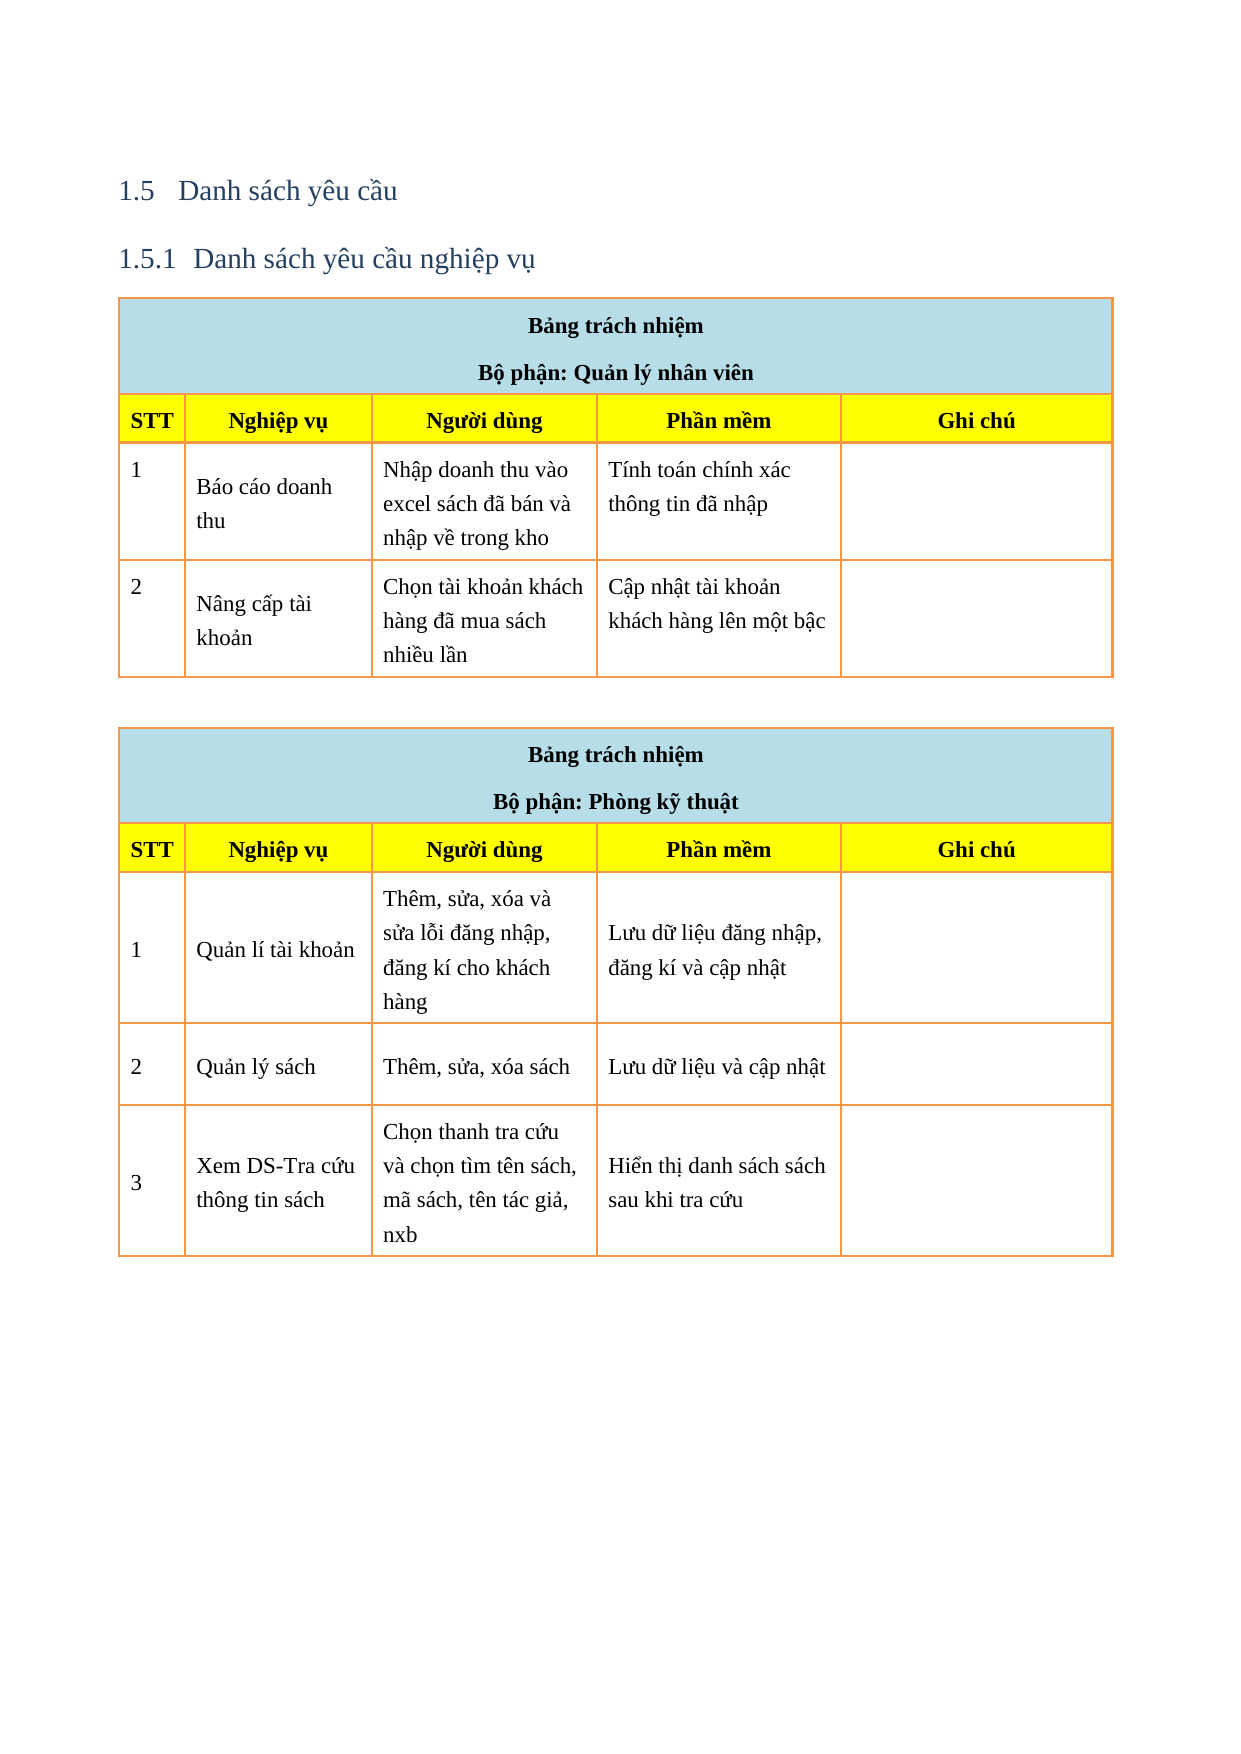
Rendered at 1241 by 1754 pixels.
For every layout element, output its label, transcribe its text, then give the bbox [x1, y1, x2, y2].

table_cell [842, 1024, 1111, 1103]
table_cell Cập nhật tài khoản khách hàng lên một bậc [598, 561, 840, 676]
table_cell Thêm, sửa, xóa và sửa lỗi đăng nhập, đăng kí cho khách hàng [373, 873, 596, 1022]
table_cell Tính toán chính xác thông tin đã nhập [598, 444, 840, 558]
subtitle Danh sách yêu cầu nghiệp vụ [118, 241, 1122, 275]
table_cell [842, 561, 1111, 676]
table_cell Xem DS-Tra cứu thông tin sách [186, 1106, 371, 1255]
table_cell Người dùng [373, 824, 596, 871]
table_cell Nâng cấp tài khoản [186, 561, 371, 676]
table_cell Nghiệp vụ [186, 395, 371, 441]
table_cell Chọn thanh tra cứu và chọn tìm tên sách, mã sách, tên tác giả, nxb [373, 1106, 596, 1255]
table_cell Lưu dữ liệu đăng nhập, đăng kí và cập nhật [598, 873, 840, 1022]
table_cell [842, 873, 1111, 1022]
table_cell Phần mềm [598, 395, 840, 441]
table_cell Nhập doanh thu vào excel sách đã bán và nhập về trong kho [373, 444, 596, 558]
table_header Bảng trách nhiệm Bộ phận: Phòng kỹ thuật [120, 729, 1111, 822]
table_cell 2 [120, 1024, 184, 1103]
table_cell 1 [120, 873, 184, 1022]
table_cell 3 [120, 1106, 184, 1255]
table_cell Người dùng [373, 395, 596, 441]
table_cell [842, 444, 1111, 558]
table_cell Ghi chú [842, 824, 1111, 871]
table_cell Thêm, sửa, xóa sách [373, 1024, 596, 1103]
table_cell Phần mềm [598, 824, 840, 871]
table_cell Nghiệp vụ [186, 824, 371, 871]
table_cell STT [120, 824, 184, 871]
table_cell Lưu dữ liệu và cập nhật [598, 1024, 840, 1103]
table_cell Báo cáo doanh thu [186, 444, 371, 558]
table_cell 2 [120, 561, 184, 676]
table_cell Hiển thị danh sách sách sau khi tra cứu [598, 1106, 840, 1255]
table_cell [842, 1106, 1111, 1255]
table_cell Chọn tài khoản khách hàng đã mua sách nhiều lần [373, 561, 596, 676]
table_cell 1 [120, 444, 184, 558]
table_cell Quản lý sách [186, 1024, 371, 1103]
table_header Bảng trách nhiệm Bộ phận: Quản lý nhân viên [120, 299, 1111, 393]
table_cell Quản lí tài khoản [186, 873, 371, 1022]
table_cell STT [120, 395, 184, 441]
table_cell Ghi chú [842, 395, 1111, 441]
subtitle Danh sách yêu cầu [118, 173, 1122, 206]
